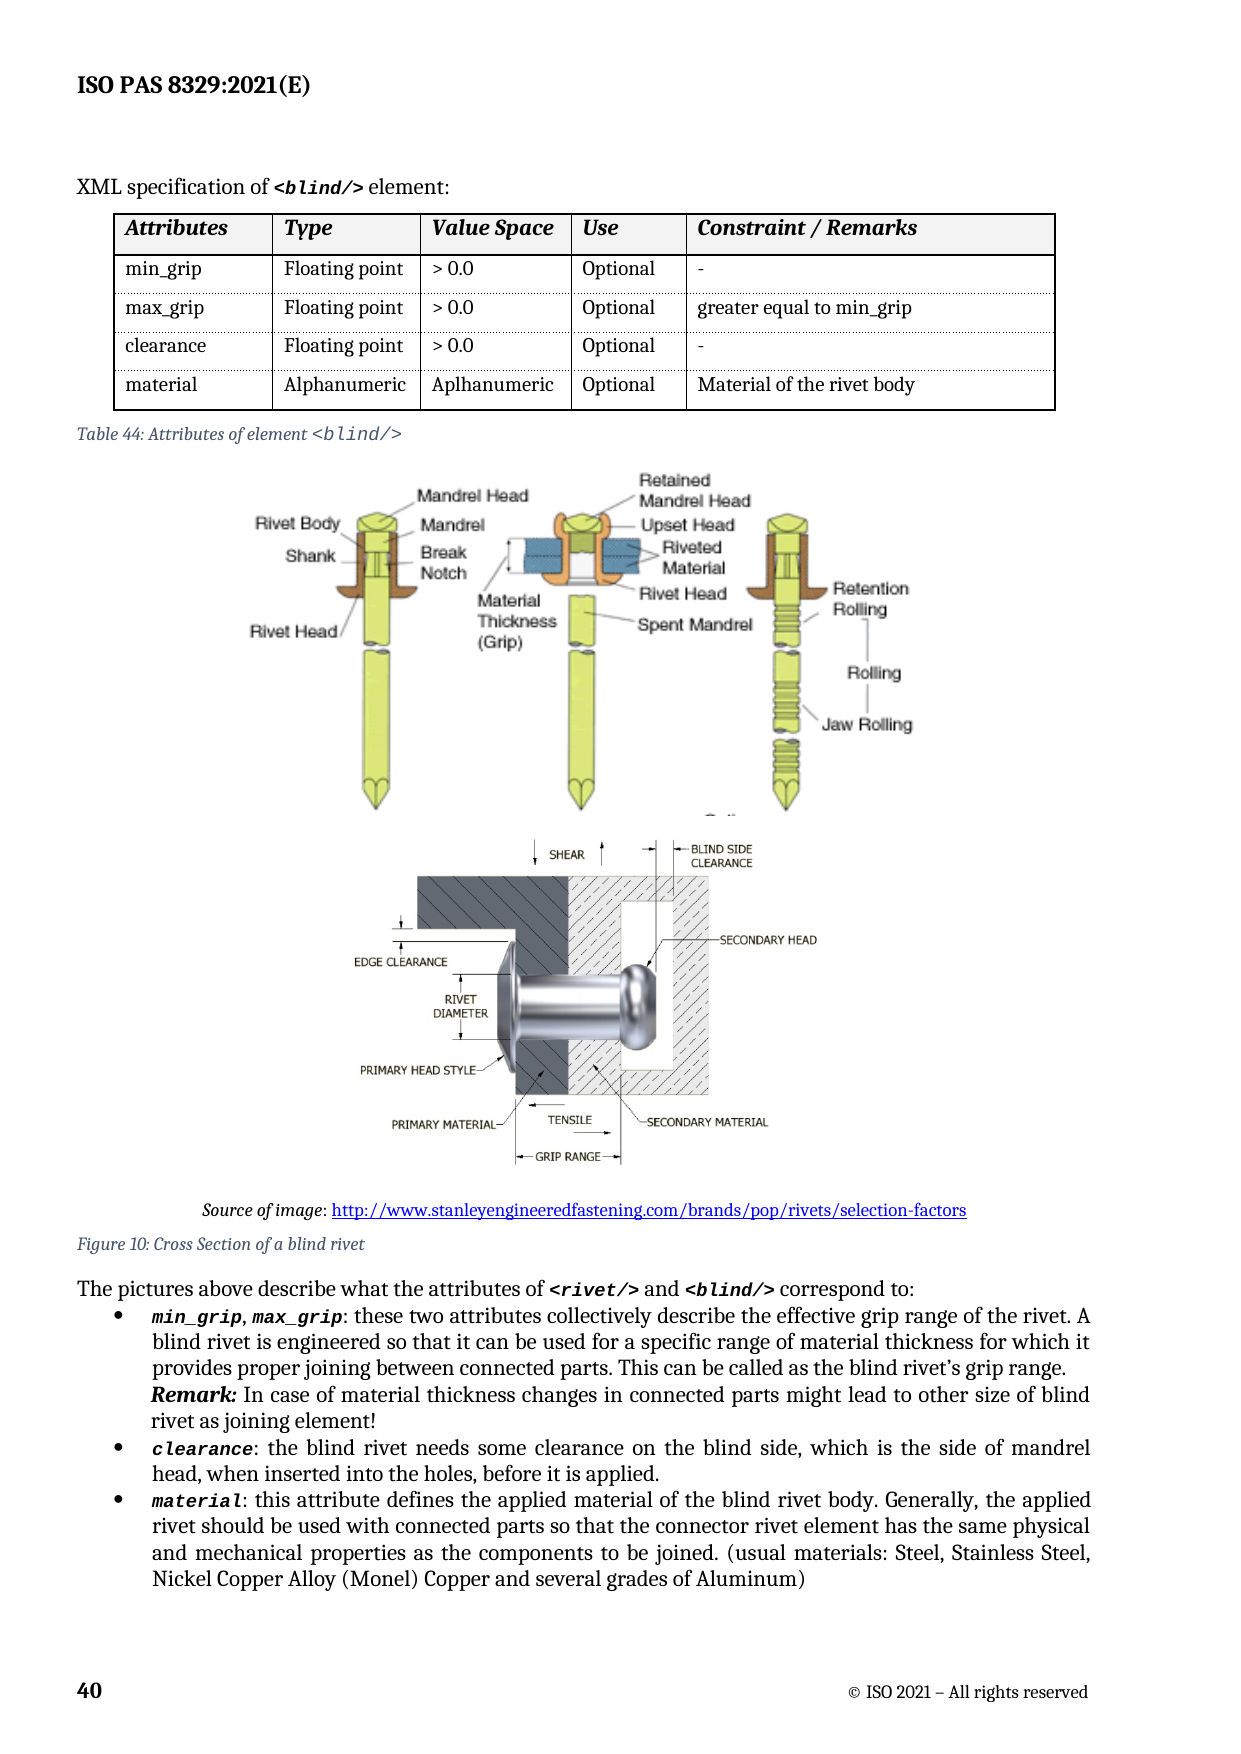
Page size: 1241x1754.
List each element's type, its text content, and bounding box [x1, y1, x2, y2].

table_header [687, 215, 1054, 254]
text Source of image: http://www.stanleyengineeredfastening.com/brands/pop/rivets/selection-factors [77, 1196, 1092, 1221]
text XML specification of <blind/> element: [77, 174, 1092, 200]
picture [220, 466, 949, 816]
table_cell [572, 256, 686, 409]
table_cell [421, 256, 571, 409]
text Remark: In case of material thickness changes in connected parts might lead to other size of blind rivet as joining element! [151, 1382, 1092, 1434]
text Table 44: Attributes of element <blind/> [77, 423, 1092, 446]
list min_grip, max_grip: these two attributes collectively describe the effective grip range of the rivet. A blind rivet is engineered so that it can be used for a specific range of material thickness for which it provides proper joining between connected parts. This can be called as the blind rivet’s grip range. [114, 1302, 1092, 1382]
picture [348, 827, 821, 1184]
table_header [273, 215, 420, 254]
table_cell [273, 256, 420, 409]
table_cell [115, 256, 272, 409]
list clearance: the blind rivet needs some clearance on the blind side, which is the side of mandrel head, when inserted into the holes, before it is applied. [114, 1434, 1092, 1487]
text Figure 10: Cross Section of a blind rivet [77, 1234, 1092, 1255]
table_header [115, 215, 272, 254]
list material: this attribute defines the applied material of the blind rivet body. Generally, the applied rivet should be used with connected parts so that the connector rivet element has the same physical and mechanical properties as the components to be joined. (usual materials: Steel, Stainless Steel, Nickel Copper Alloy (Monel) Copper and several grades of Aluminum) [114, 1487, 1092, 1592]
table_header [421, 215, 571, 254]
text The pictures above describe what the attributes of <rivet/> and <blind/> correspond to: [77, 1276, 1092, 1302]
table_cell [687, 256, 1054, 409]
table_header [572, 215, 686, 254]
